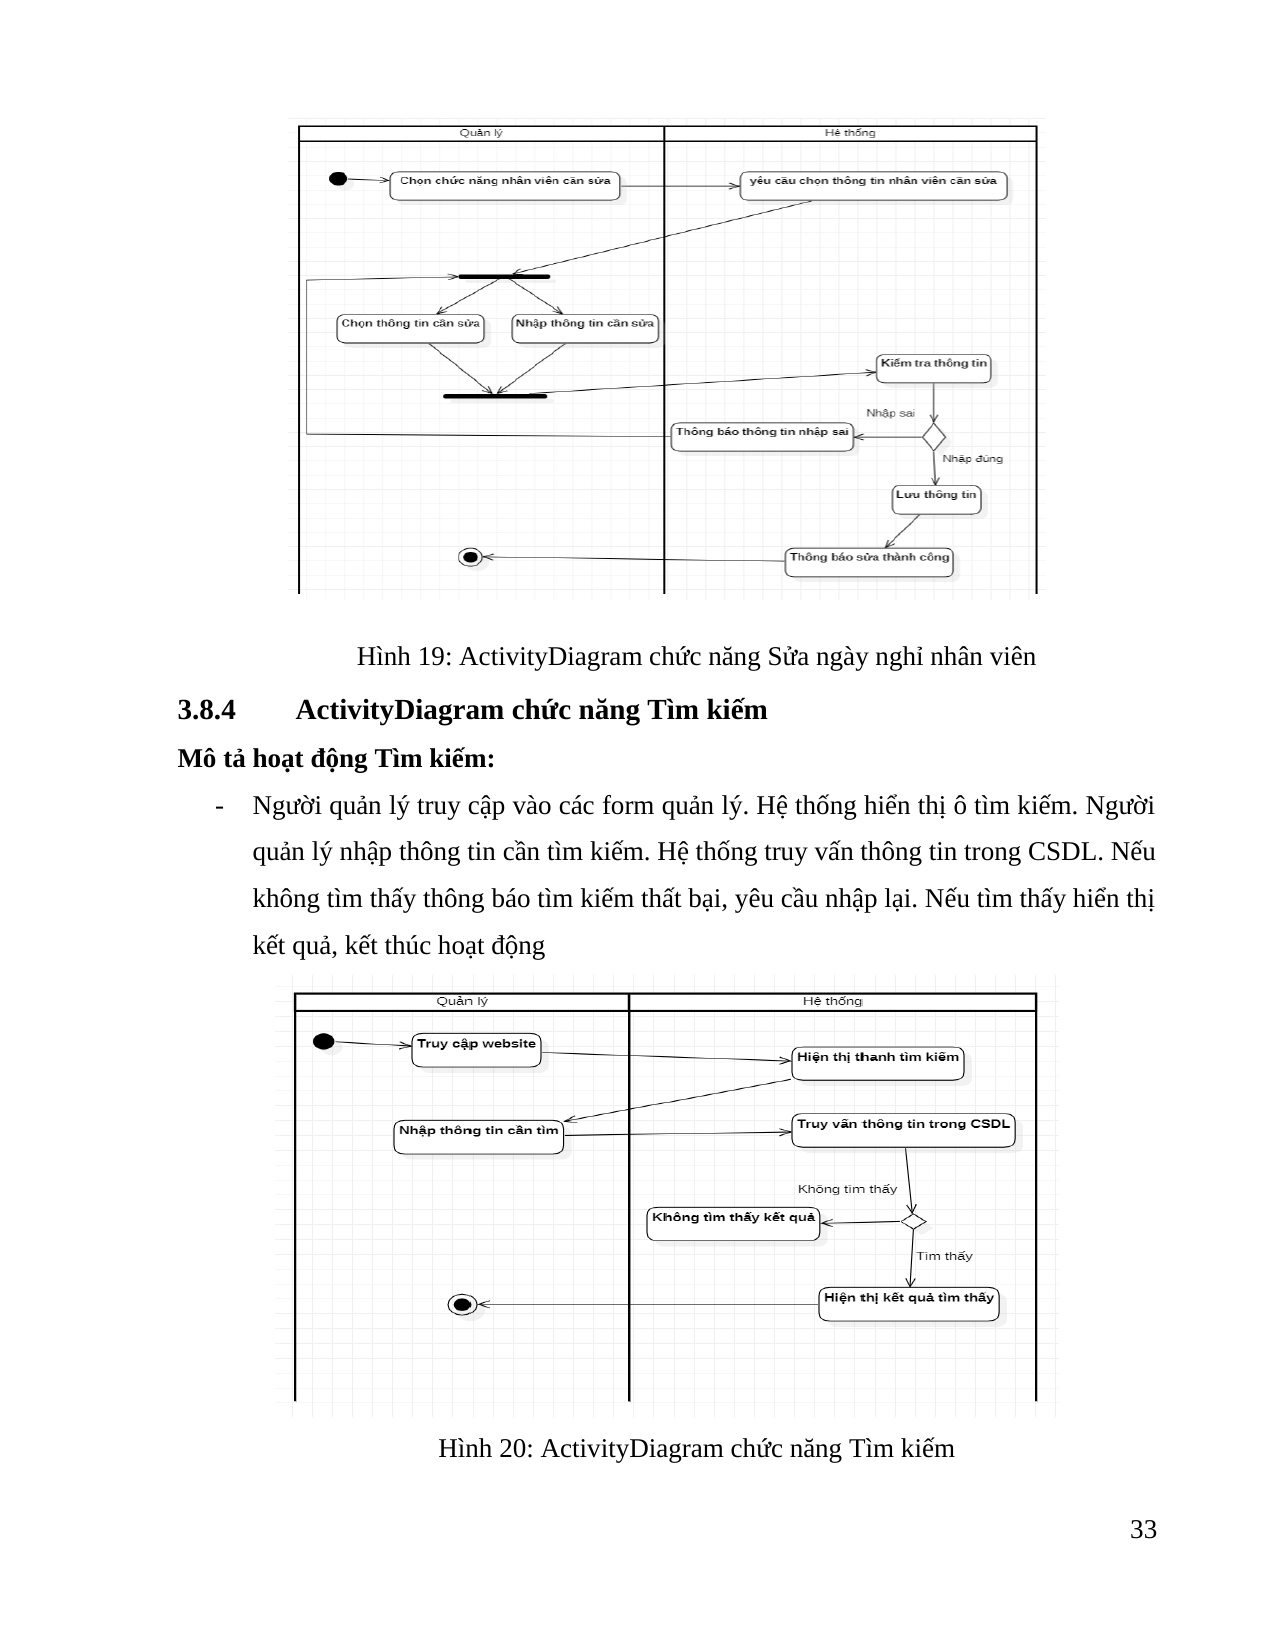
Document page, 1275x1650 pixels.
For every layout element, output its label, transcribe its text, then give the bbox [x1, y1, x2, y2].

picture [275, 975, 1059, 1417]
subtitle 3.8.4 ActivityDiagram chức năng Tìm kiếm [177, 692, 1157, 725]
text Hình 19: ActivityDiagram chức năng Sửa ngày nghỉ nhân viên [177, 640, 1157, 671]
picture [288, 118, 1046, 600]
text Hình 20: ActivityDiagram chức năng Tìm kiếm [177, 1432, 1157, 1463]
text Mô tả hoạt động Tìm kiếm: [177, 742, 1157, 773]
list Người quản lý truy cập vào các form quản lý. Hệ thống hiển thị ô tìm kiếm. Người quản lý nhập thông tin cần tìm kiếm. Hệ thống truy vấn thông tin trong CSDL. Nếu không tìm thấy thông báo tìm kiếm thất bại, yêu cầu nhập lại. Nếu tìm thấy hiển thị kết quả, kết thúc hoạt động [215, 789, 1157, 960]
